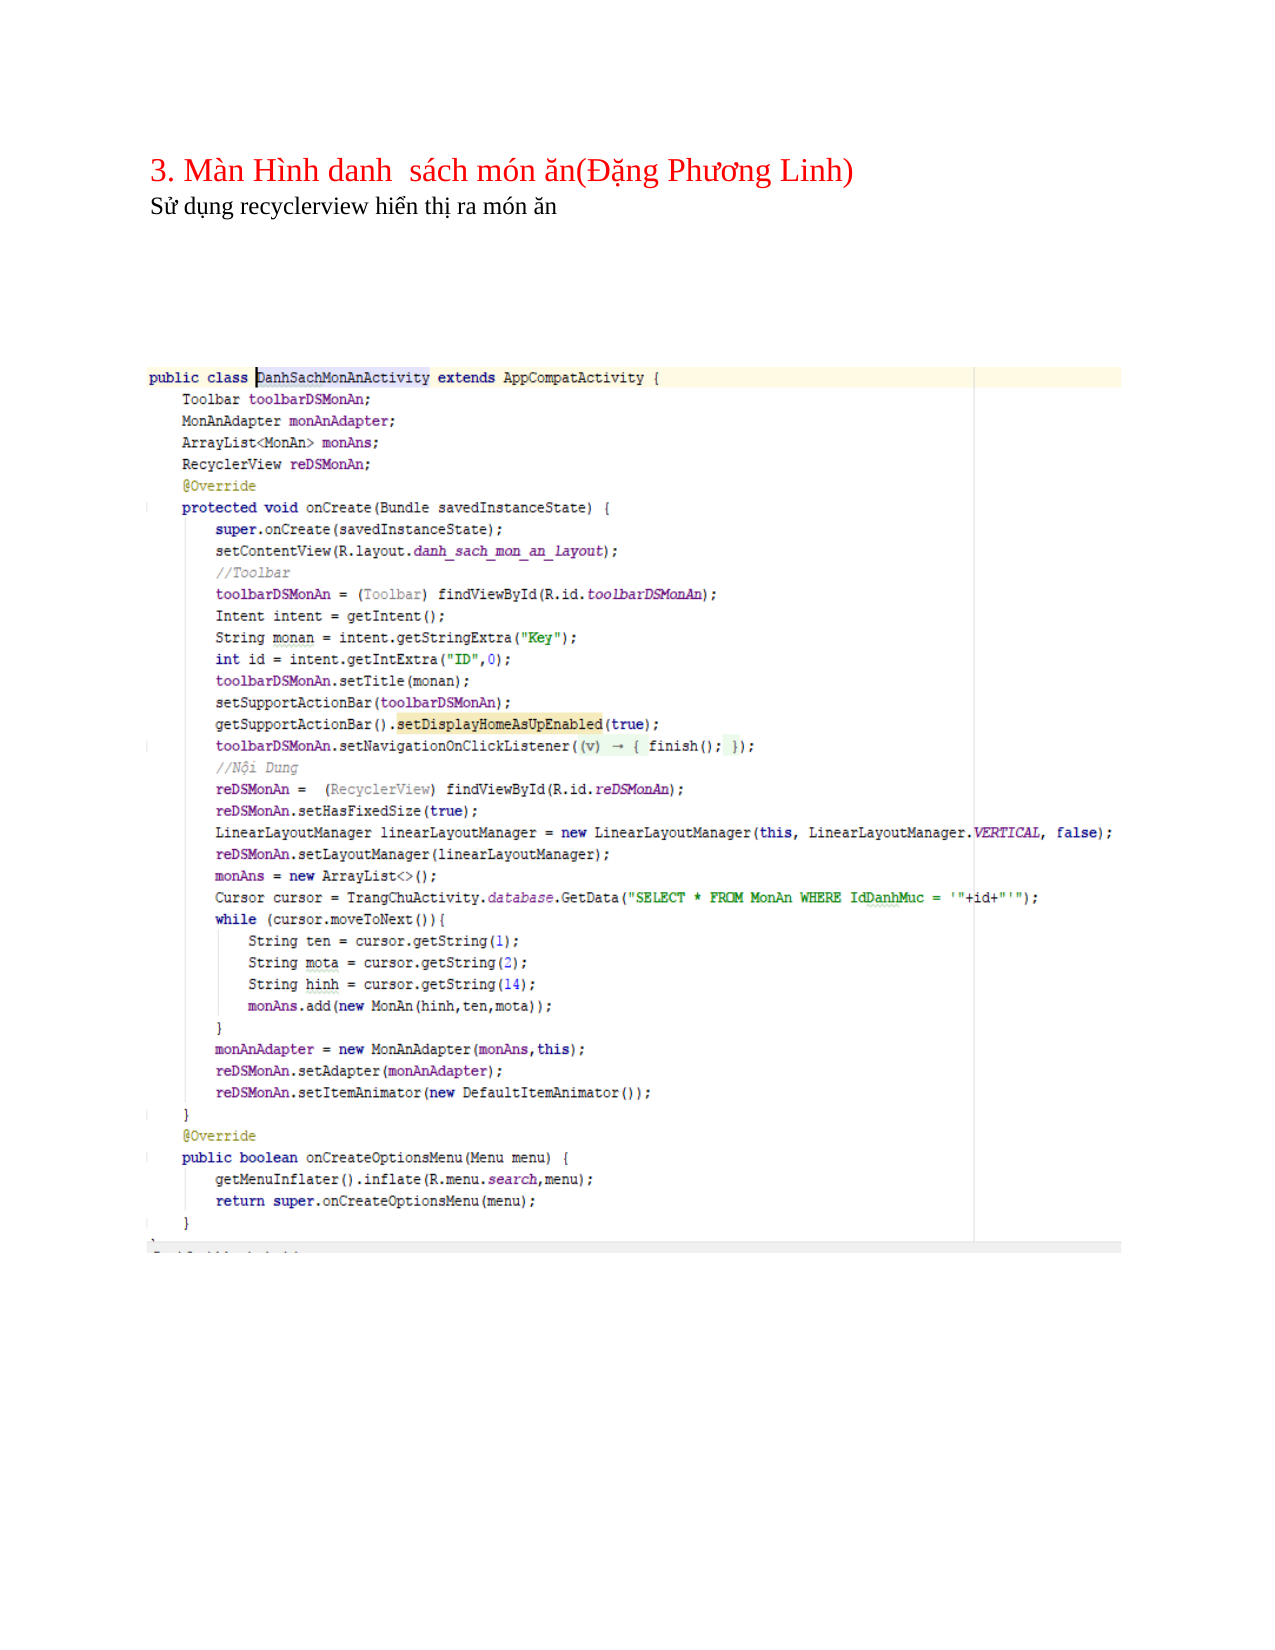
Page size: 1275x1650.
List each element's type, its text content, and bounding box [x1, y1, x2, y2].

text Sử dụng recyclerview hiển thị ra món ăn [150, 191, 1125, 220]
subtitle 3. Màn Hình danh sách món ăn(Đặng Phương Linh) [150, 150, 1125, 188]
picture [146, 367, 1122, 1253]
